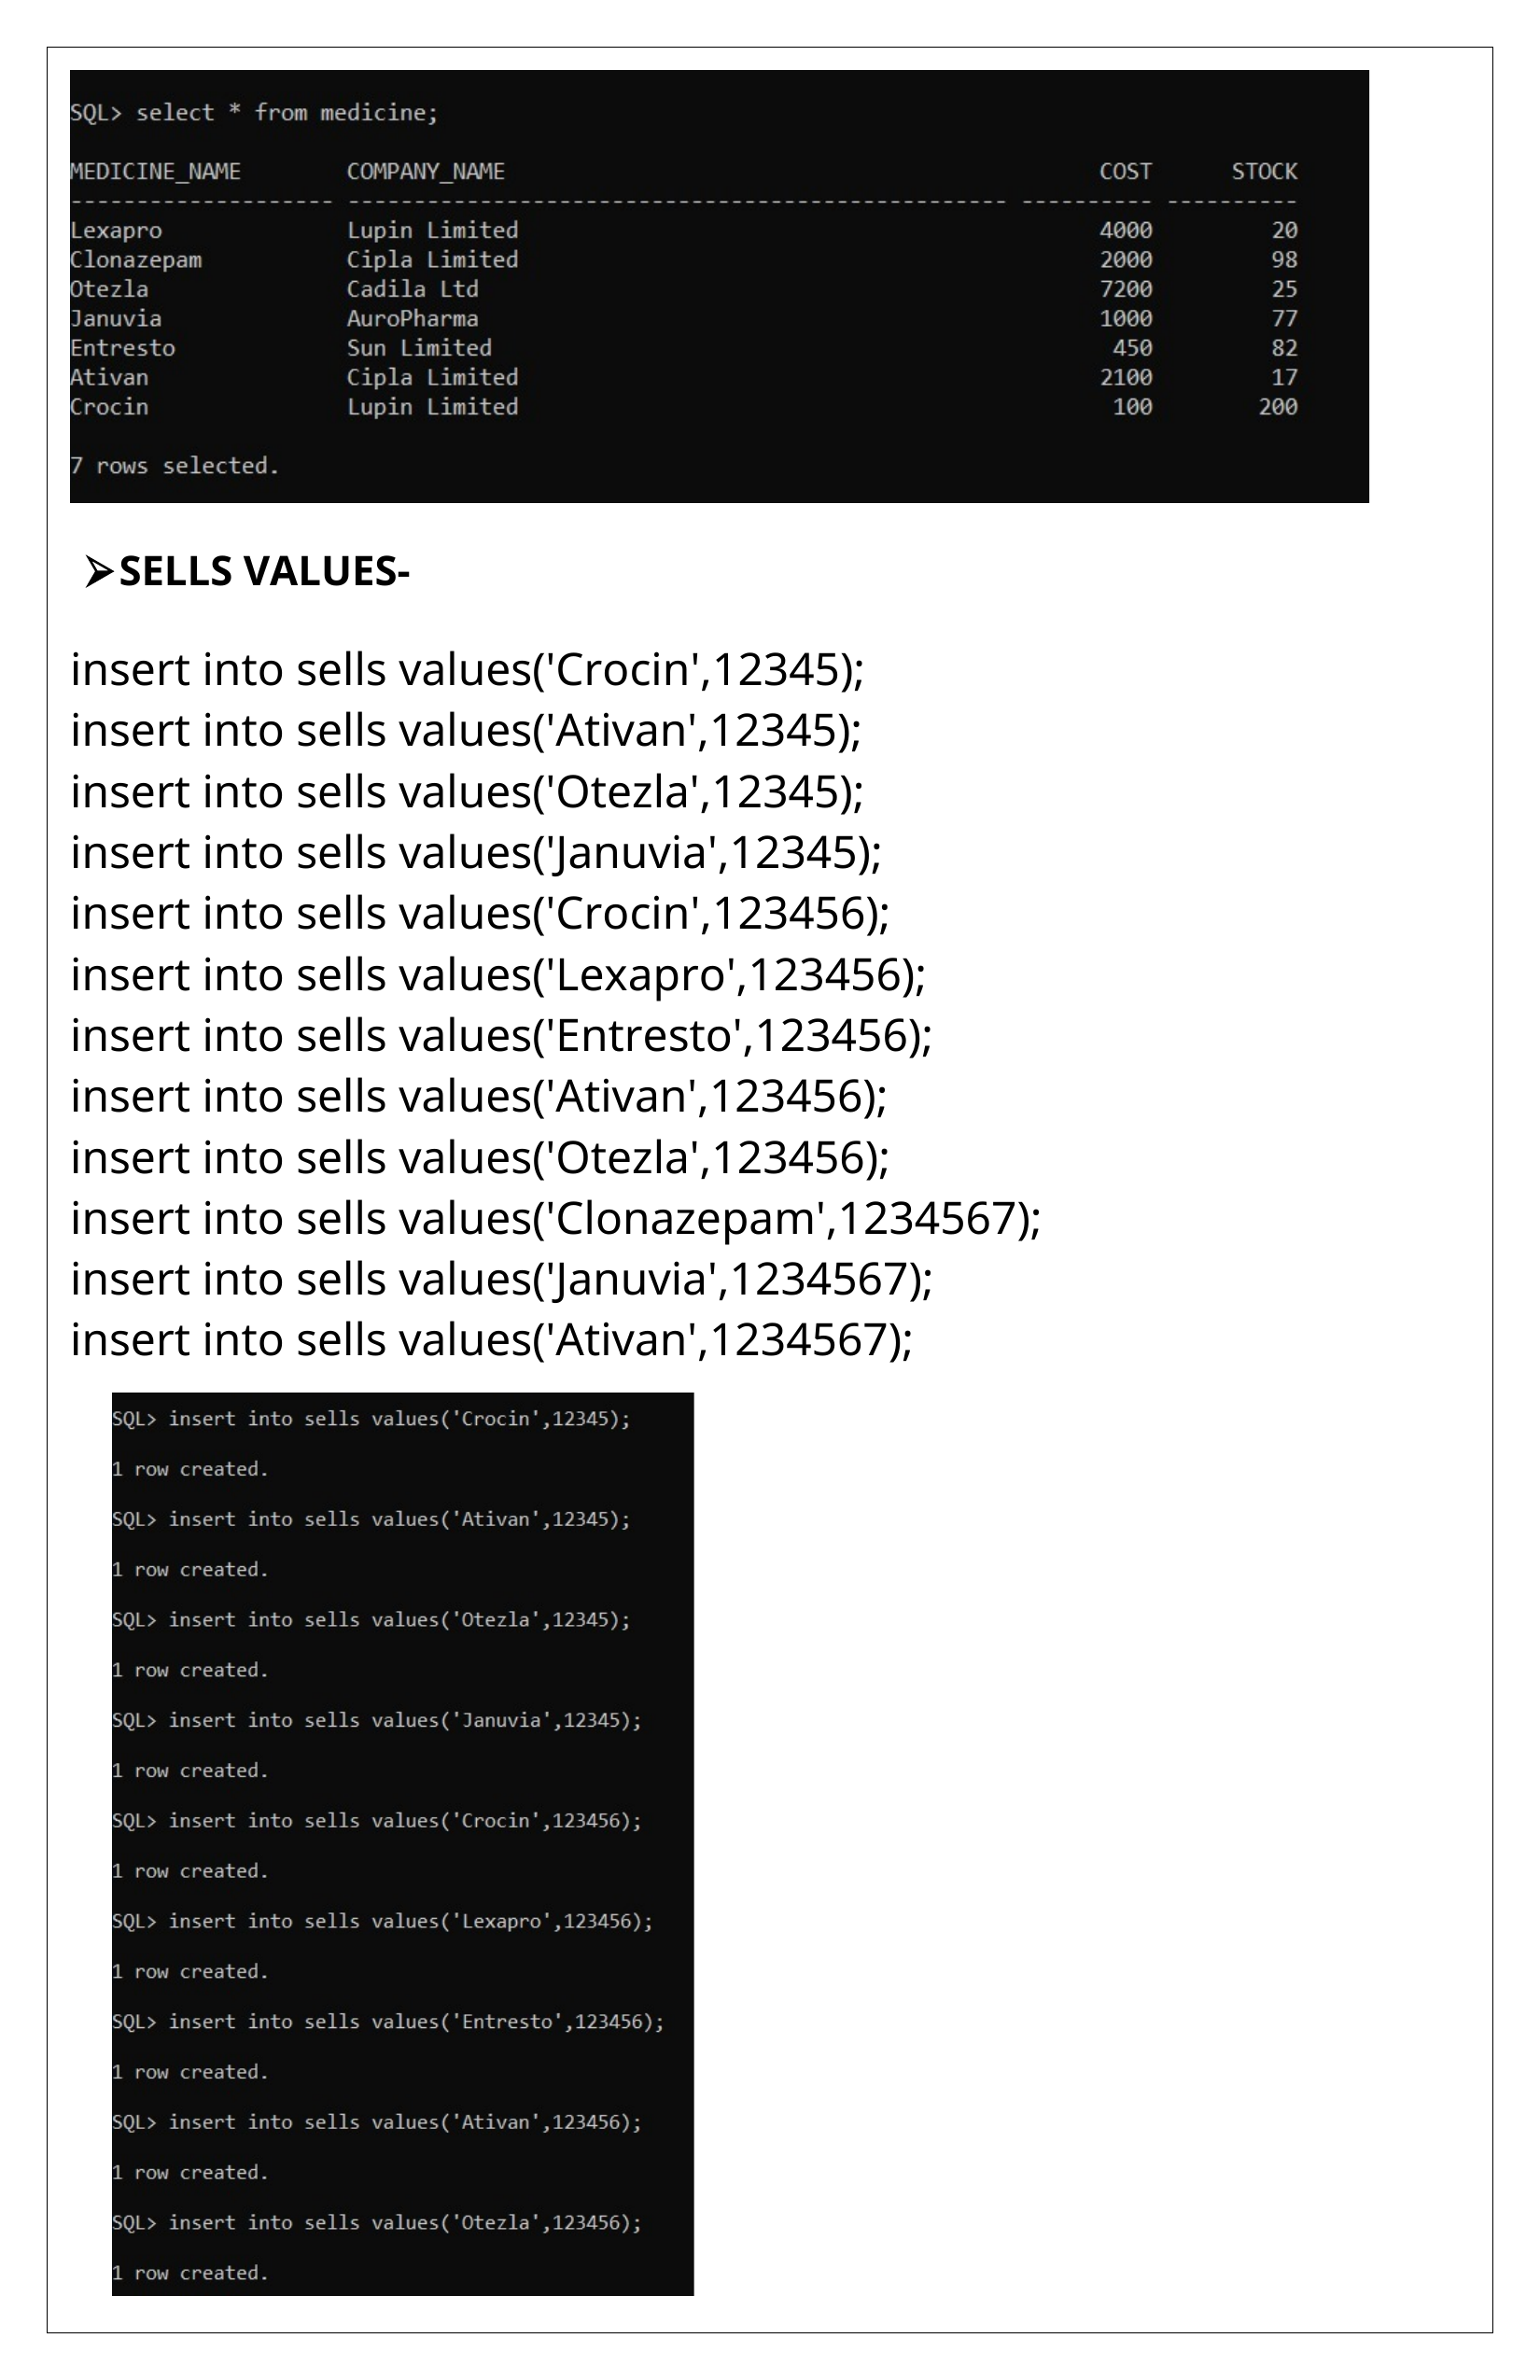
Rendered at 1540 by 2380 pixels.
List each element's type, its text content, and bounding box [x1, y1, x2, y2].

text insert into sells values('Crocin',123456); [70, 881, 1470, 943]
text insert into sells values('Otezla',123456); [70, 1126, 1470, 1186]
text insert into sells values('Crocin',12345); [70, 637, 1470, 698]
text insert into sells values('Entresto',123456); [70, 1003, 1470, 1064]
text insert into sells values('Lexapro',123456); [70, 943, 1470, 1003]
picture [70, 70, 1370, 503]
text insert into sells values('Ativan',1234567); [70, 1309, 1470, 1369]
picture [112, 1393, 694, 2296]
text insert into sells values('Januvia',1234567); [70, 1247, 1470, 1309]
text insert into sells values('Ativan',12345); [70, 698, 1470, 760]
text insert into sells values('Clonazepam',1234567); [70, 1186, 1470, 1247]
list SELLS VALUES- [84, 542, 1470, 598]
text insert into sells values('Januvia',12345); [70, 820, 1470, 881]
text insert into sells values('Ativan',123456); [70, 1064, 1470, 1126]
text insert into sells values('Otezla',12345); [70, 760, 1470, 820]
